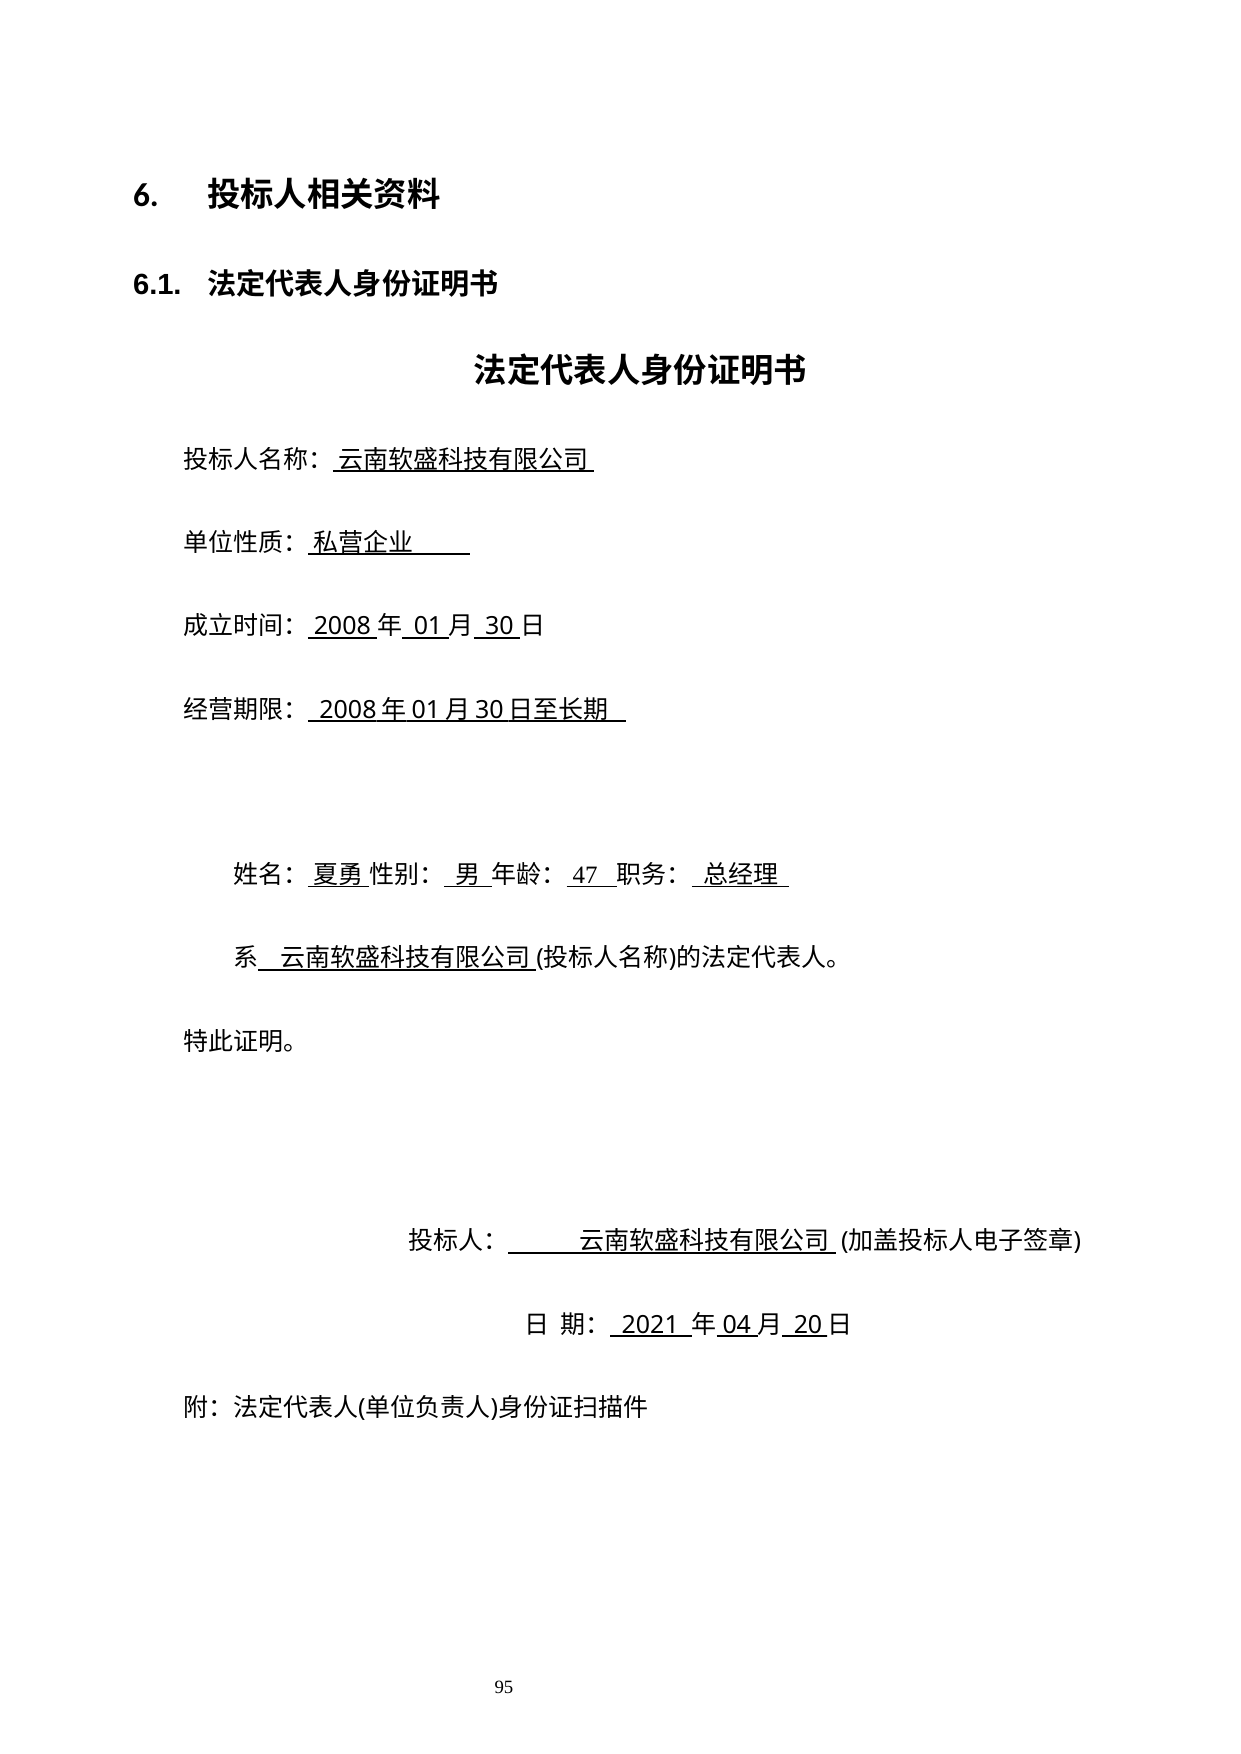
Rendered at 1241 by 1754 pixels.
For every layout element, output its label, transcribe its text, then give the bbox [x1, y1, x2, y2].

subtitle 法定代表人身份证明书 [133, 249, 1081, 314]
text 投标人名称： 云南软盛科技有限公司 [133, 424, 1081, 490]
text 法定代表人身份证明书 [133, 335, 1081, 401]
text 投标人： 云南软盛科技有限公司 (加盖投标人电子签章) [133, 1206, 1081, 1272]
subtitle 投标人相关资料 [133, 160, 1081, 225]
text 单位性质： 私营企业 [133, 508, 1081, 573]
text 姓名： 夏勇 性别： 男 年龄： 47 职务： 总经理 [133, 840, 1081, 905]
text 成立时间： 2008 年 01 月 30 日 [133, 591, 1081, 656]
text 系 云南软盛科技有限公司 (投标人名称)的法定代表人。 [133, 923, 1081, 989]
text 附：法定代表人(单位负责人)身份证扫描件 [133, 1373, 1081, 1438]
text 经营期限： 2008年01月30日至长期 [133, 674, 1081, 740]
text 特此证明。 [133, 1007, 1081, 1072]
text 日 期： 2021 年 04 月 20日 [133, 1290, 1031, 1355]
